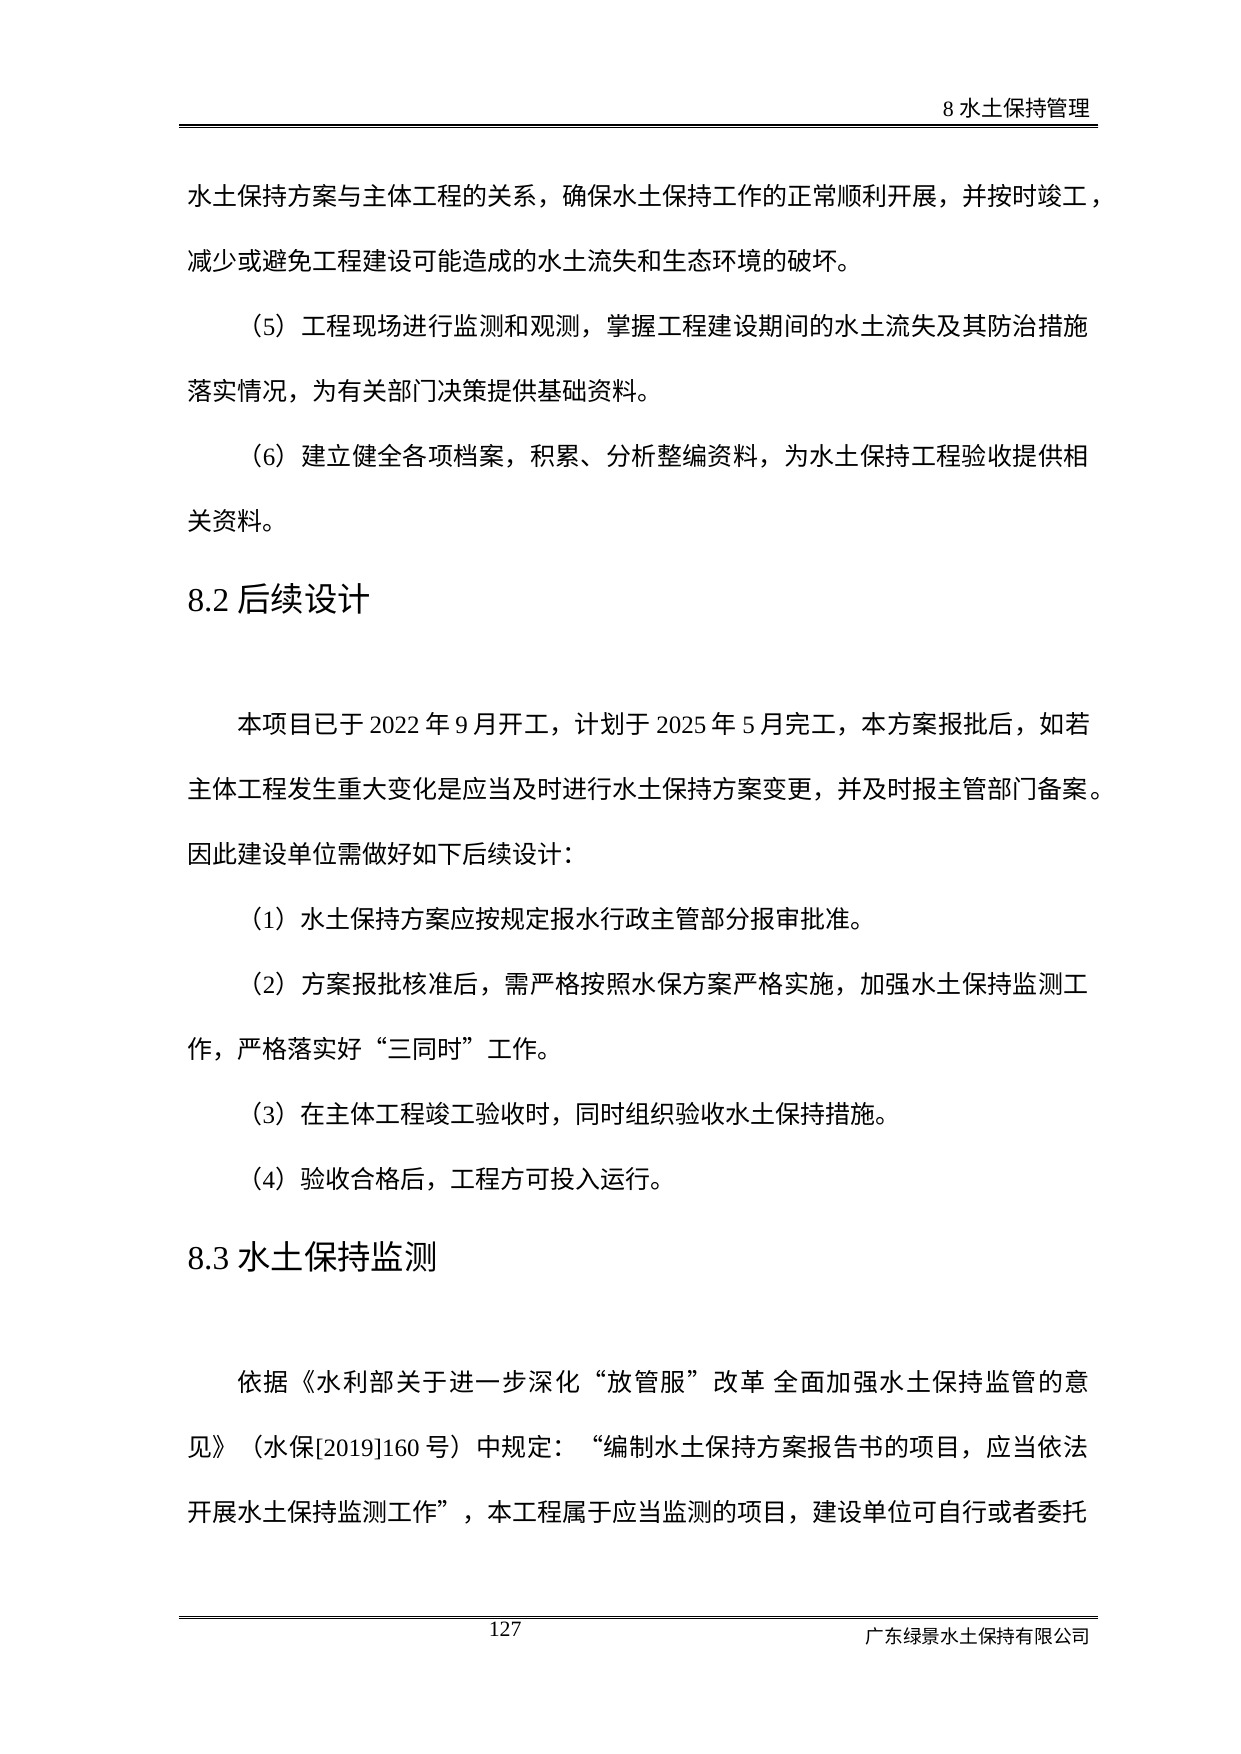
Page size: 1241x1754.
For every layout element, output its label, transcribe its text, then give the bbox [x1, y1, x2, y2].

subtitle 8.2 后续设计 [187, 564, 1090, 629]
text （5）工程现场进行监测和观测，掌握工程建设期间的水土流失及其防治措施落实情况，为有关部门决策提供基础资料。 [187, 292, 1090, 422]
text （2）方案报批核准后，需严格按照水保方案严格实施，加强水土保持监测工作，严格落实好“三同时”工作。 [187, 950, 1090, 1080]
text （1）水土保持方案应按规定报水行政主管部分报审批准。 [187, 885, 1090, 950]
text （3）在主体工程竣工验收时，同时组织验收水土保持措施。 [187, 1080, 1090, 1145]
subtitle 8.3 水土保持监测 [187, 1223, 1090, 1288]
text （6）建立健全各项档案，积累、分析整编资料，为水土保持工程验收提供相关资料。 [187, 422, 1090, 552]
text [187, 1348, 1090, 1543]
text 本项目已于2022年9月开工，计划于2025年5月完工，本方案报批后，如若主体工程发生重大变化是应当及时进行水土保持方案变更，并及时报主管部门备案。因此建设单位需做好如下后续设计： [187, 690, 1090, 885]
text （4）验收合格后，工程方可投入运行。 [187, 1145, 1090, 1210]
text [187, 162, 1090, 292]
